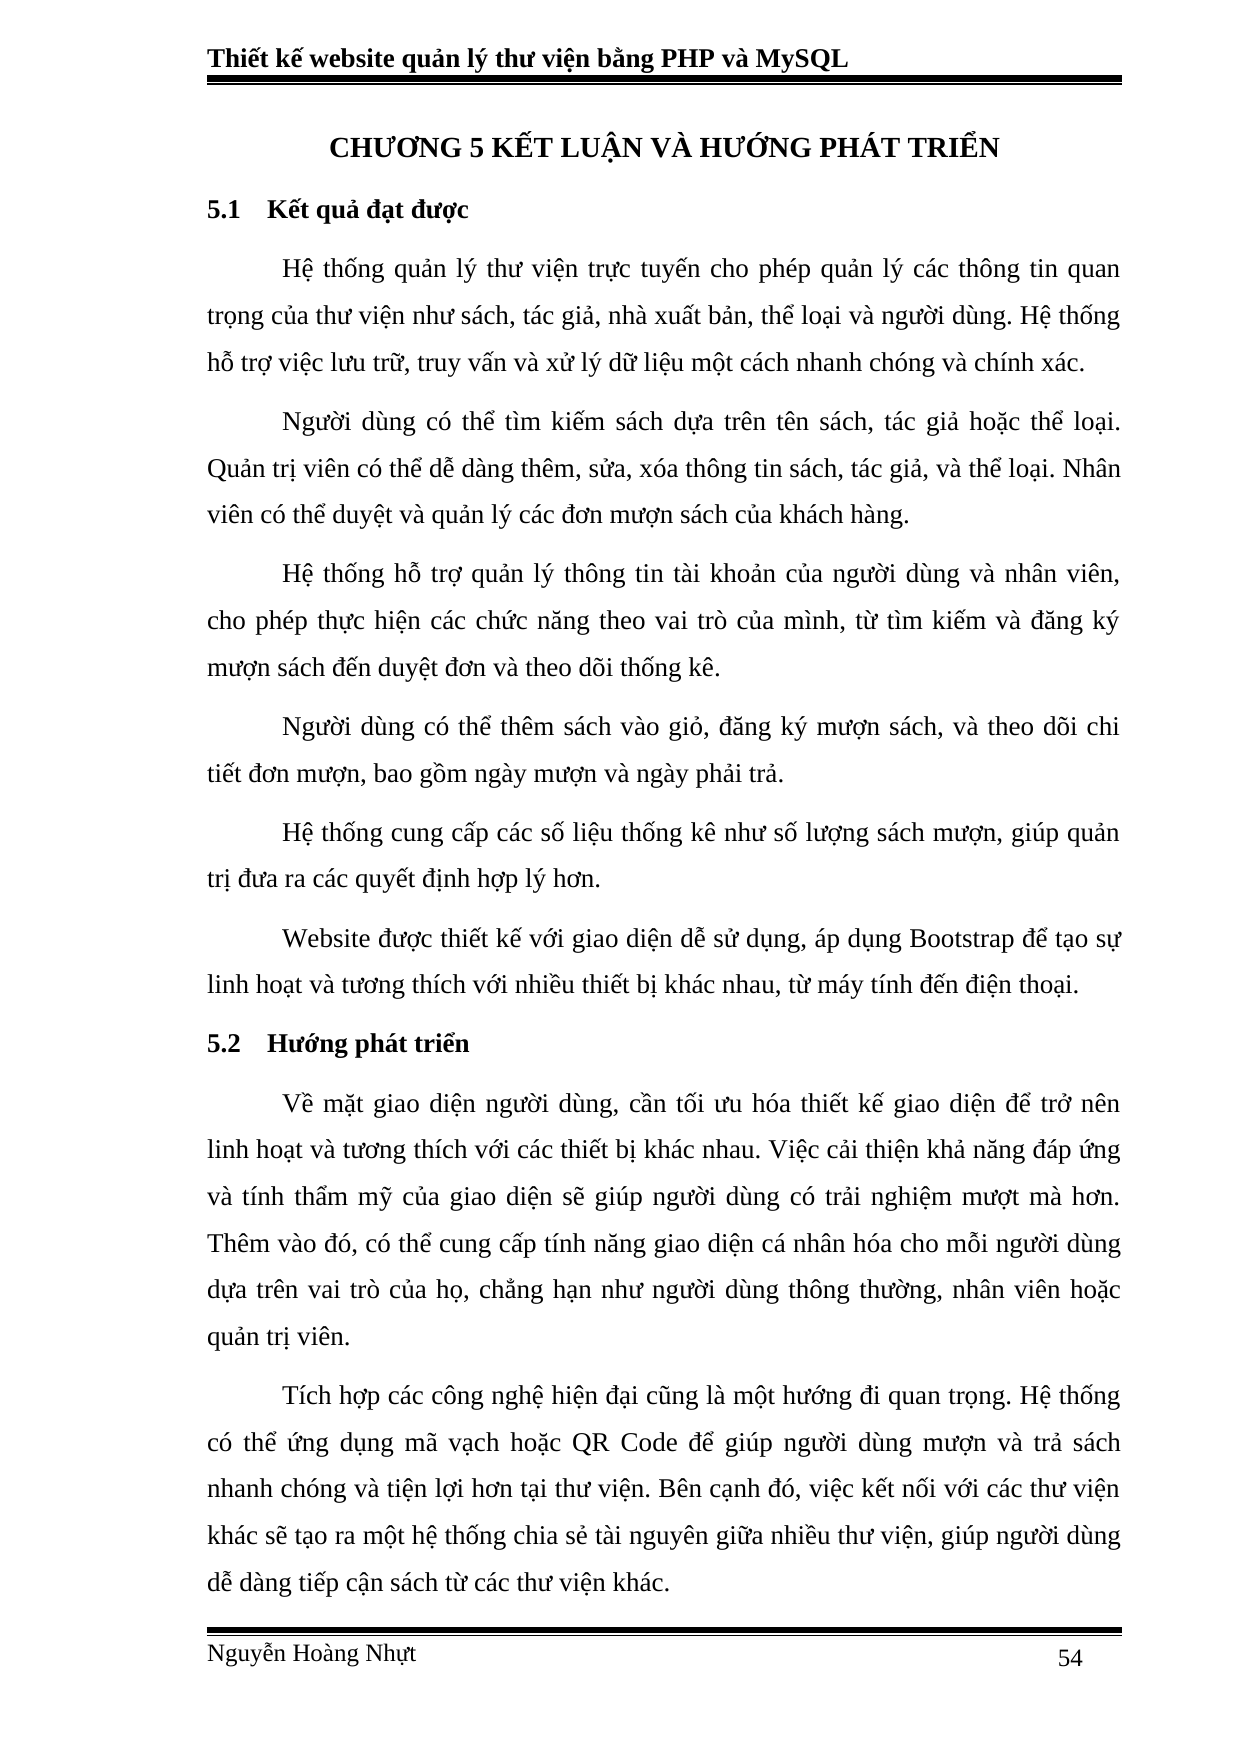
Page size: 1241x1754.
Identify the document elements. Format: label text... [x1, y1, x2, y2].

text Về mặt giao diện người dùng, cần tối ưu hóa thiết kế giao diện để trở nên linh hoạt và tương thích với các thiết bị khác nhau. Việc cải thiện khả năng đáp ứng và tính thẩm mỹ của giao diện sẽ giúp người dùng có trải nghiệm mượt mà hơn. Thêm vào đó, có thể cung cấp tính năng giao diện cá nhân hóa cho mỗi người dùng dựa trên vai trò của họ, chẳng hạn như người dùng thông thường, nhân viên hoặc quản trị viên. [207, 1087, 1122, 1351]
text Tích hợp các công nghệ hiện đại cũng là một hướng đi quan trọng. Hệ thống có thể ứng dụng mã vạch hoặc QR Code để giúp người dùng mượn và trả sách nhanh chóng và tiện lợi hơn tại thư viện. Bên cạnh đó, việc kết nối với các thư viện khác sẽ tạo ra một hệ thống chia sẻ tài nguyên giữa nhiều thư viện, giúp người dùng dễ dàng tiếp cận sách từ các thư viện khác. [207, 1379, 1122, 1597]
text Hệ thống quản lý thư viện trực tuyến cho phép quản lý các thông tin quan trọng của thư viện như sách, tác giả, nhà xuất bản, thể loại và người dùng. Hệ thống hỗ trợ việc lưu trữ, truy vấn và xử lý dữ liệu một cách nhanh chóng và chính xác. [207, 253, 1122, 377]
subtitle Hướng phát triển [207, 1028, 1122, 1059]
subtitle KẾT LUẬN VÀ HƯỚNG PHÁT TRIỂN [207, 131, 1122, 164]
text Hệ thống cung cấp các số liệu thống kê như số lượng sách mượn, giúp quản trị đưa ra các quyết định hợp lý hơn. [207, 816, 1122, 894]
text Người dùng có thể tìm kiếm sách dựa trên tên sách, tác giả hoặc thể loại. Quản trị viên có thể dễ dàng thêm, sửa, xóa thông tin sách, tác giả, và thể loại. Nhân viên có thể duyệt và quản lý các đơn mượn sách của khách hàng. [207, 405, 1122, 529]
subtitle Kết quả đạt được [207, 193, 1122, 224]
text Website được thiết kế với giao diện dễ sử dụng, áp dụng Bootstrap để tạo sự linh hoạt và tương thích với nhiều thiết bị khác nhau, từ máy tính đến điện thoại. [207, 922, 1122, 999]
text Hệ thống hỗ trợ quản lý thông tin tài khoản của người dùng và nhân viên, cho phép thực hiện các chức năng theo vai trò của mình, từ tìm kiếm và đăng ký mượn sách đến duyệt đơn và theo dõi thống kê. [207, 558, 1122, 682]
text Người dùng có thể thêm sách vào giỏ, đăng ký mượn sách, và theo dõi chi tiết đơn mượn, bao gồm ngày mượn và ngày phải trả. [207, 710, 1122, 788]
